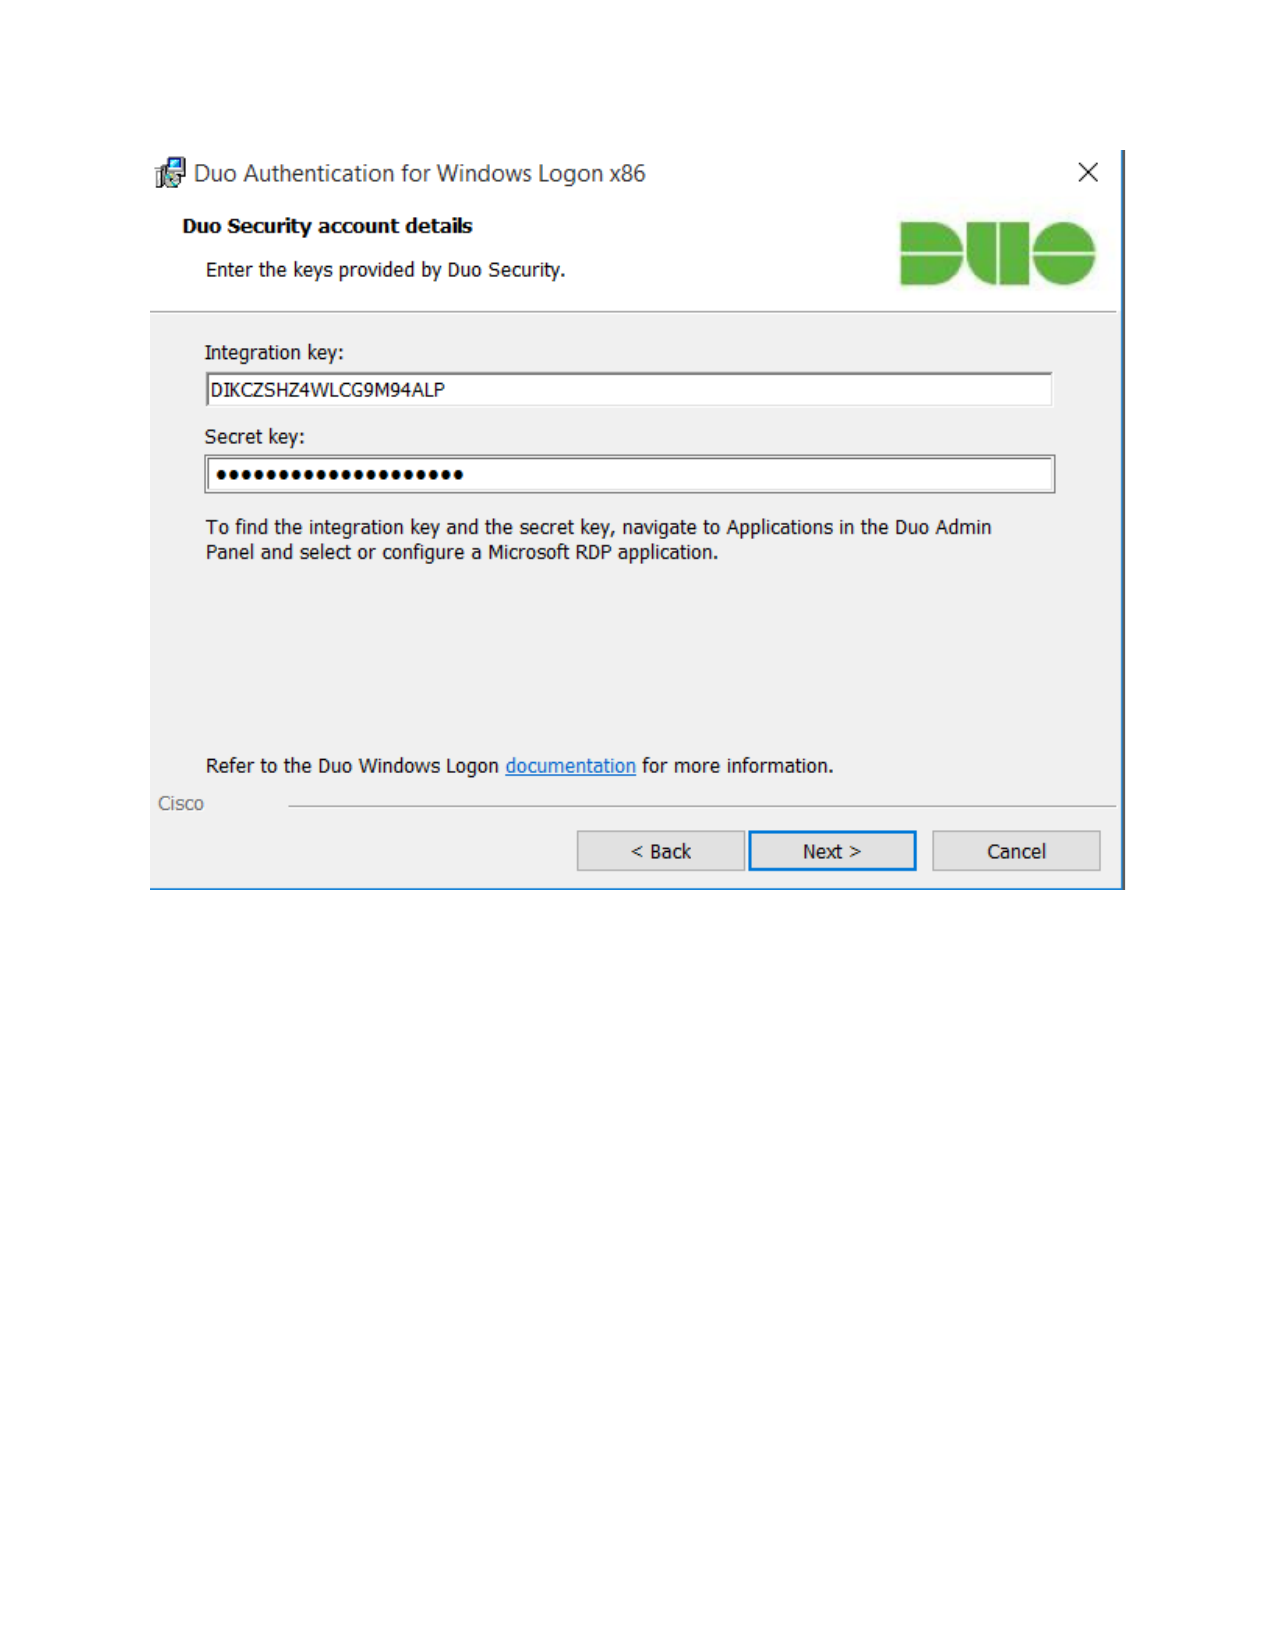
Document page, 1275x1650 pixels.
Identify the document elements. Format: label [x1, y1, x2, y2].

picture [150, 150, 1125, 890]
